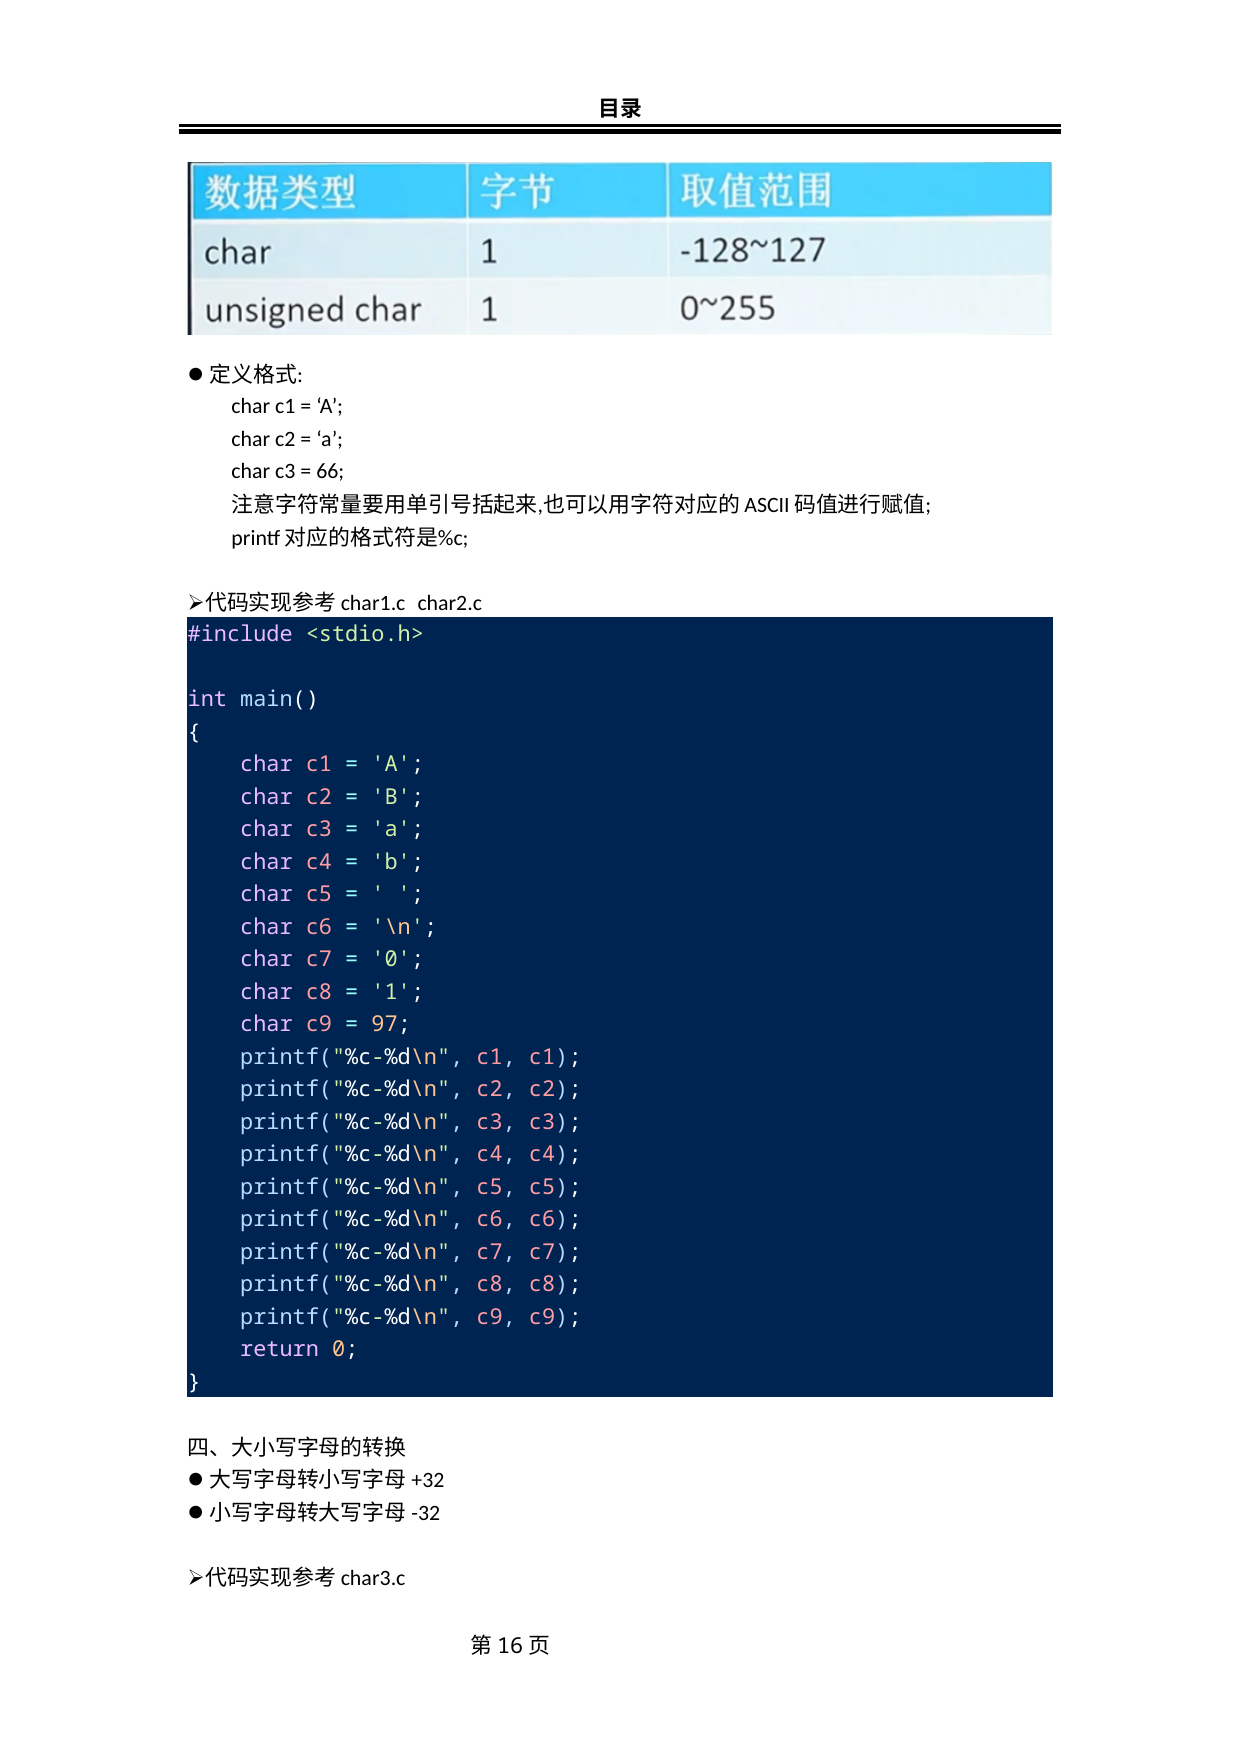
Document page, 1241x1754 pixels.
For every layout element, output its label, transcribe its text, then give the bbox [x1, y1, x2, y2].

text printf("%c-%d\n", c4, c4); [187, 1137, 1053, 1169]
text char c1 = 'A'; [187, 747, 1053, 779]
list char c3 = 66; [187, 454, 1053, 487]
text char c9 = 97; [187, 1007, 1053, 1039]
text printf("%c-%d\n", c7, c7); [187, 1234, 1053, 1267]
text char c5 = ' '; [187, 877, 1053, 909]
text int main() [187, 682, 1053, 714]
list 大小写字母的转换 [187, 1429, 1053, 1462]
text printf("%c-%d\n", c2, c2); [187, 1072, 1053, 1104]
list 注意字符常量要用单引号括起来,也可以用字符对应的ASCII码值进行赋值; [187, 487, 1053, 519]
text printf("%c-%d\n", c8, c8); [187, 1267, 1053, 1299]
text char c3 = 'a'; [187, 812, 1053, 844]
list 定义格式: [187, 357, 1053, 389]
text #include <stdio.h> [187, 617, 1053, 649]
text return 0; [187, 1332, 1053, 1364]
text printf("%c-%d\n", c6, c6); [187, 1202, 1053, 1234]
picture [187, 162, 1053, 335]
list printf对应的格式符是%c; [187, 519, 1053, 552]
text } [187, 1364, 1053, 1397]
list 小写字母转大写字母 -32 [187, 1494, 1053, 1527]
list char c2 = ‘a’; [187, 422, 1053, 454]
text char c7 = '0'; [187, 942, 1053, 974]
text printf("%c-%d\n", c9, c9); [187, 1299, 1053, 1332]
list 代码实现参考char3.c [187, 1559, 1053, 1592]
list char c1 = ‘A’; [187, 389, 1053, 422]
text printf("%c-%d\n", c1, c1); [187, 1039, 1053, 1072]
text char c6 = '\n'; [187, 909, 1053, 942]
text { [187, 714, 1053, 747]
text char c4 = 'b'; [187, 844, 1053, 877]
text printf("%c-%d\n", c3, c3); [187, 1104, 1053, 1137]
list 大写字母转小写字母 +32 [187, 1462, 1053, 1494]
text char c2 = 'B'; [187, 779, 1053, 812]
text printf("%c-%d\n", c5, c5); [187, 1169, 1053, 1202]
text char c8 = '1'; [187, 974, 1053, 1007]
list 代码实现参考char1.c char2.c [187, 584, 1053, 617]
